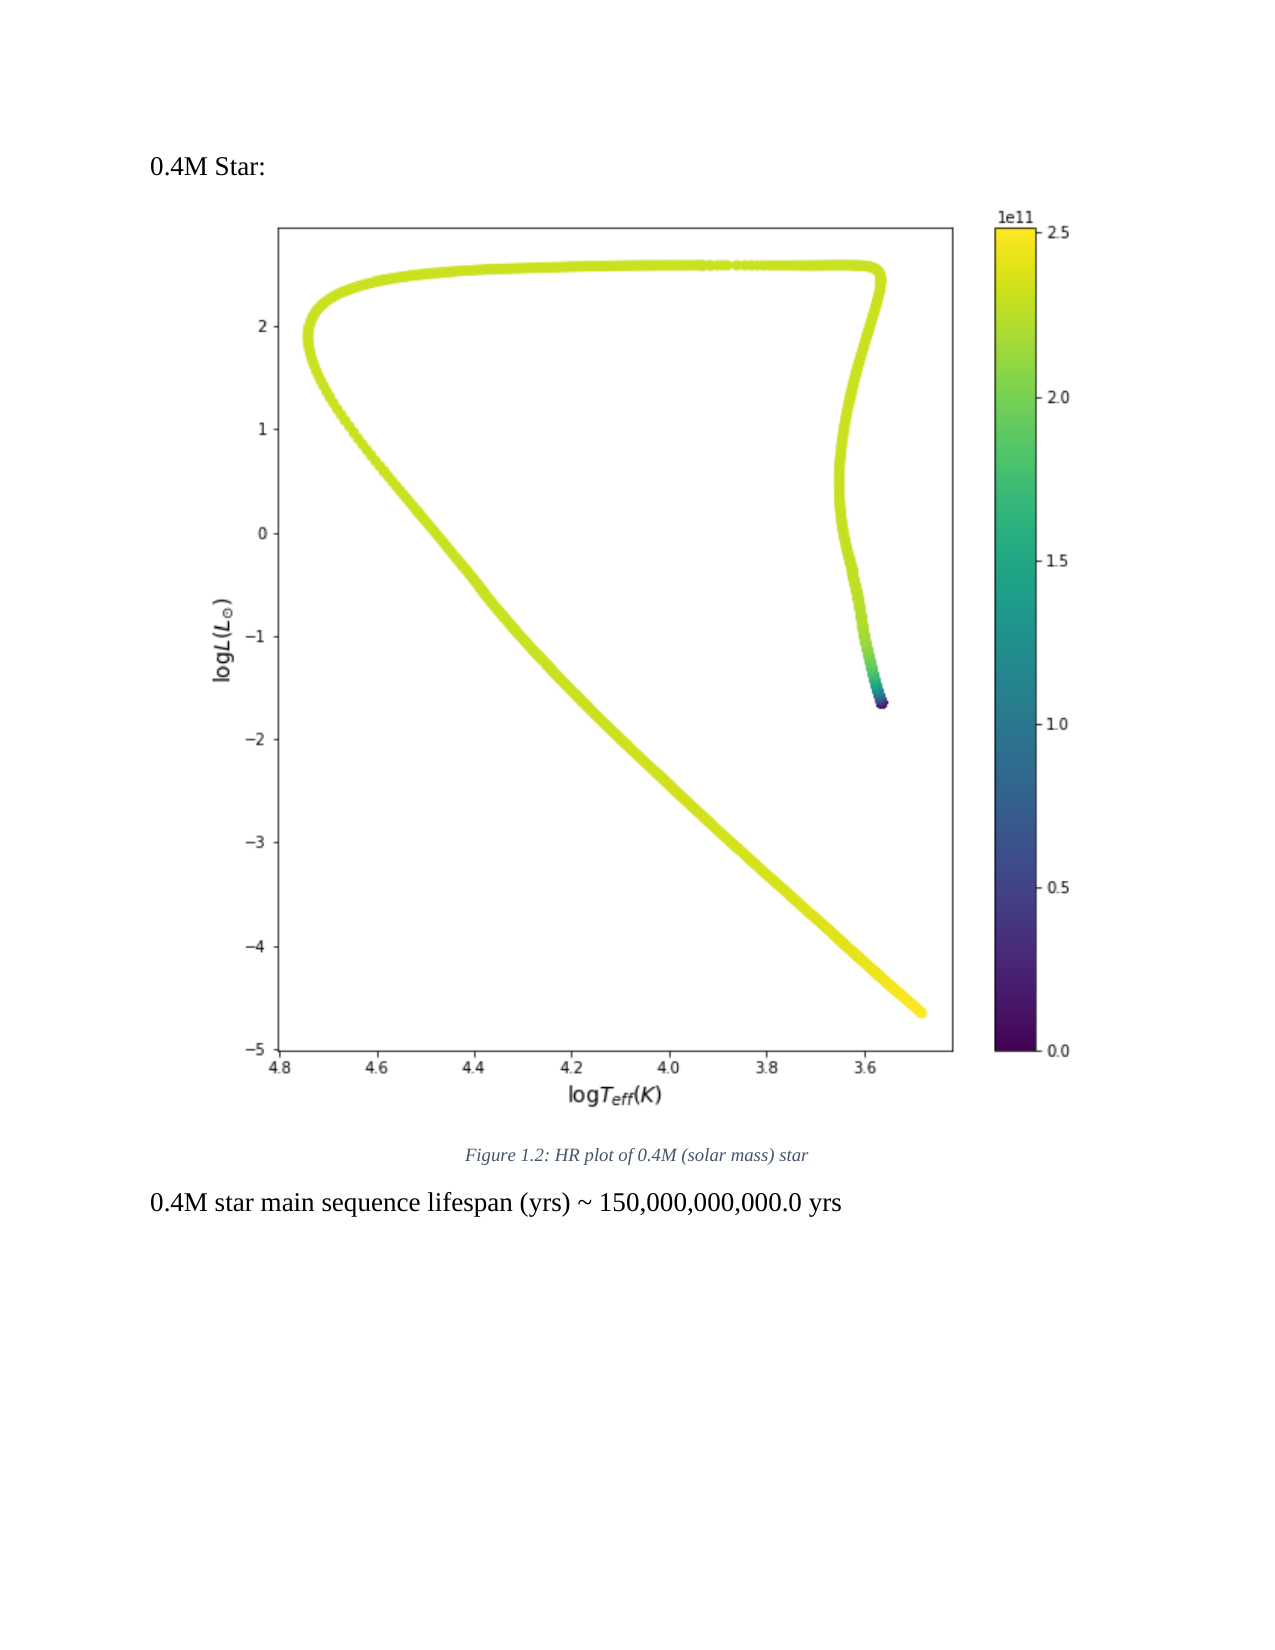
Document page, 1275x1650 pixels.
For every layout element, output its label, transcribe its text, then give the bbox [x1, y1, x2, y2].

text Figure 1.2: HR plot of 0.4M (solar mass) star [150, 1144, 1125, 1166]
picture [186, 200, 1089, 1126]
text 0.4M star main sequence lifespan (yrs) ~ 150,000,000,000.0 yrs [150, 1186, 1125, 1218]
text 0.4M Star: [150, 150, 1125, 181]
